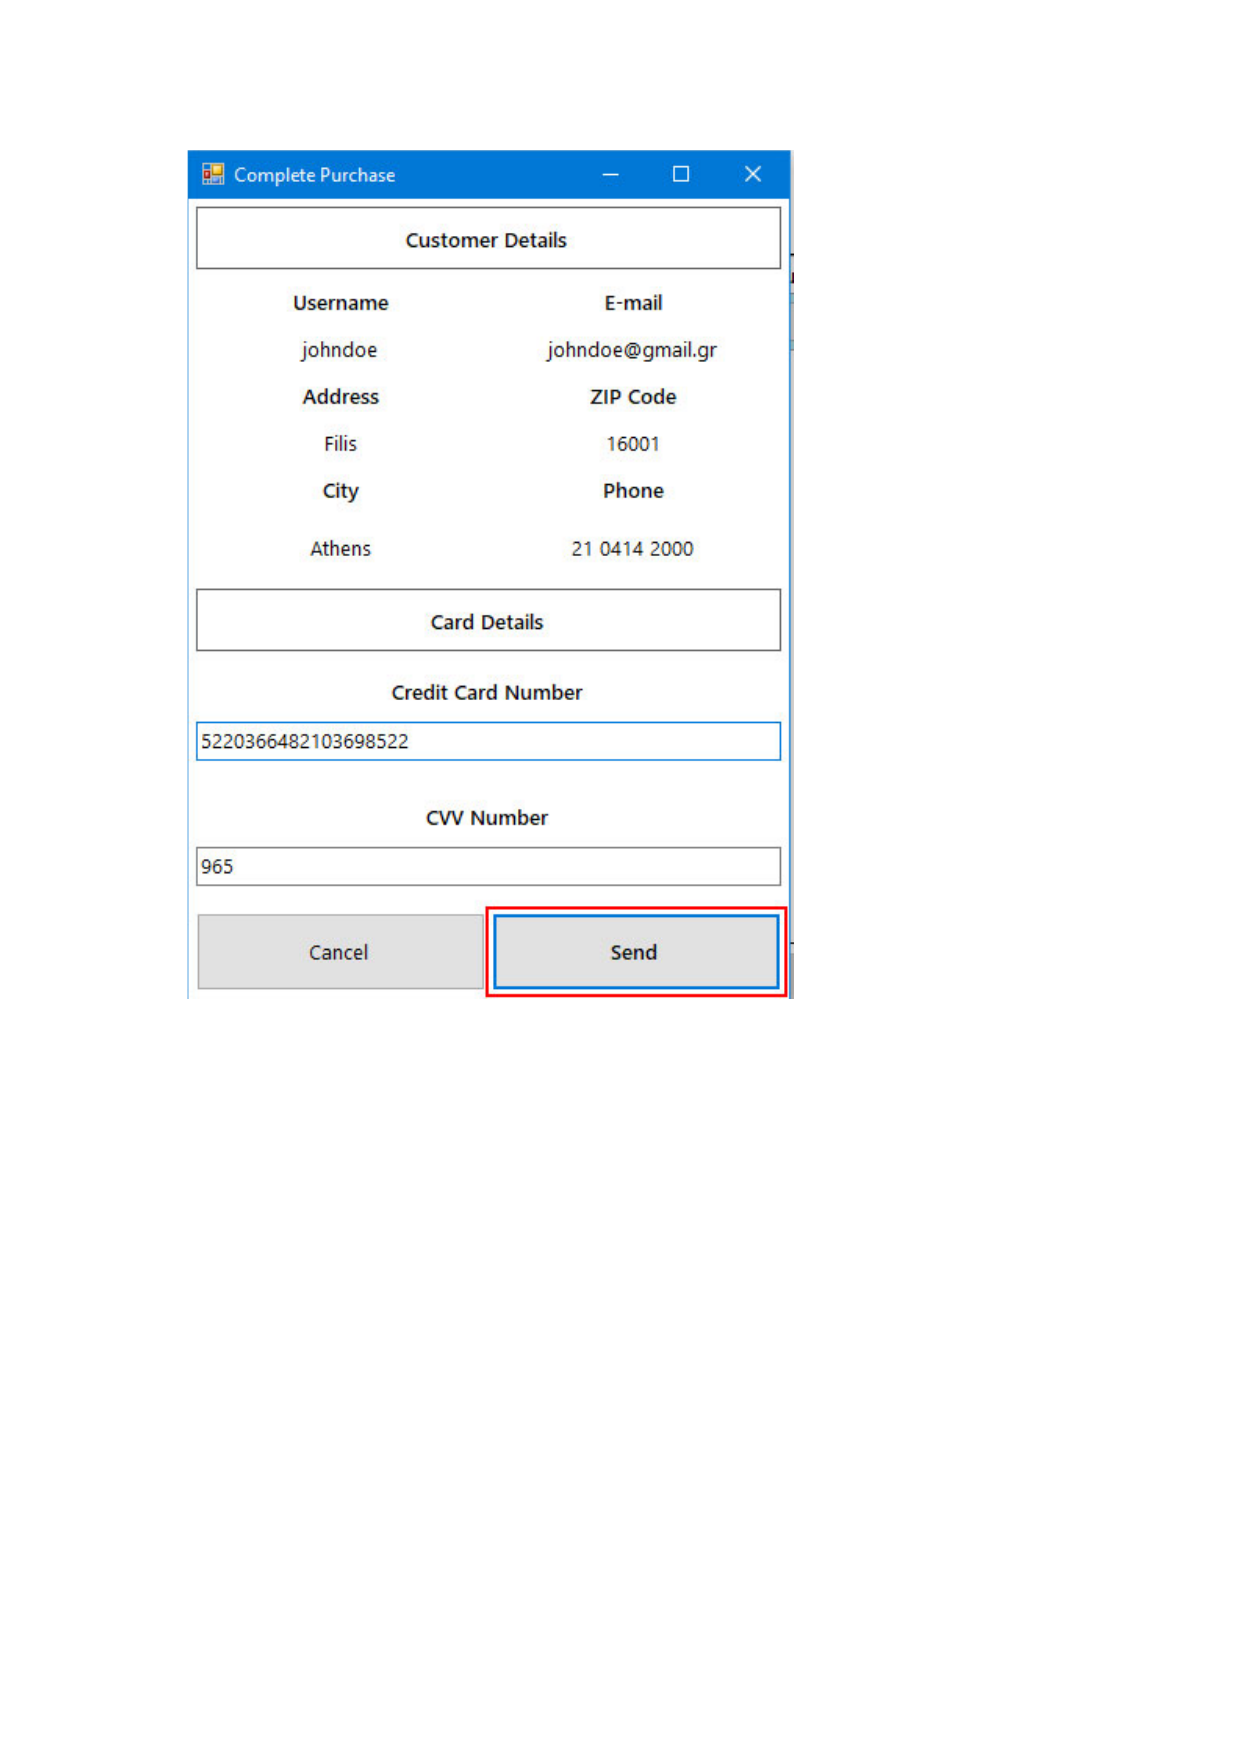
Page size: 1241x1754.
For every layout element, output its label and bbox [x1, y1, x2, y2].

picture [187, 150, 794, 999]
